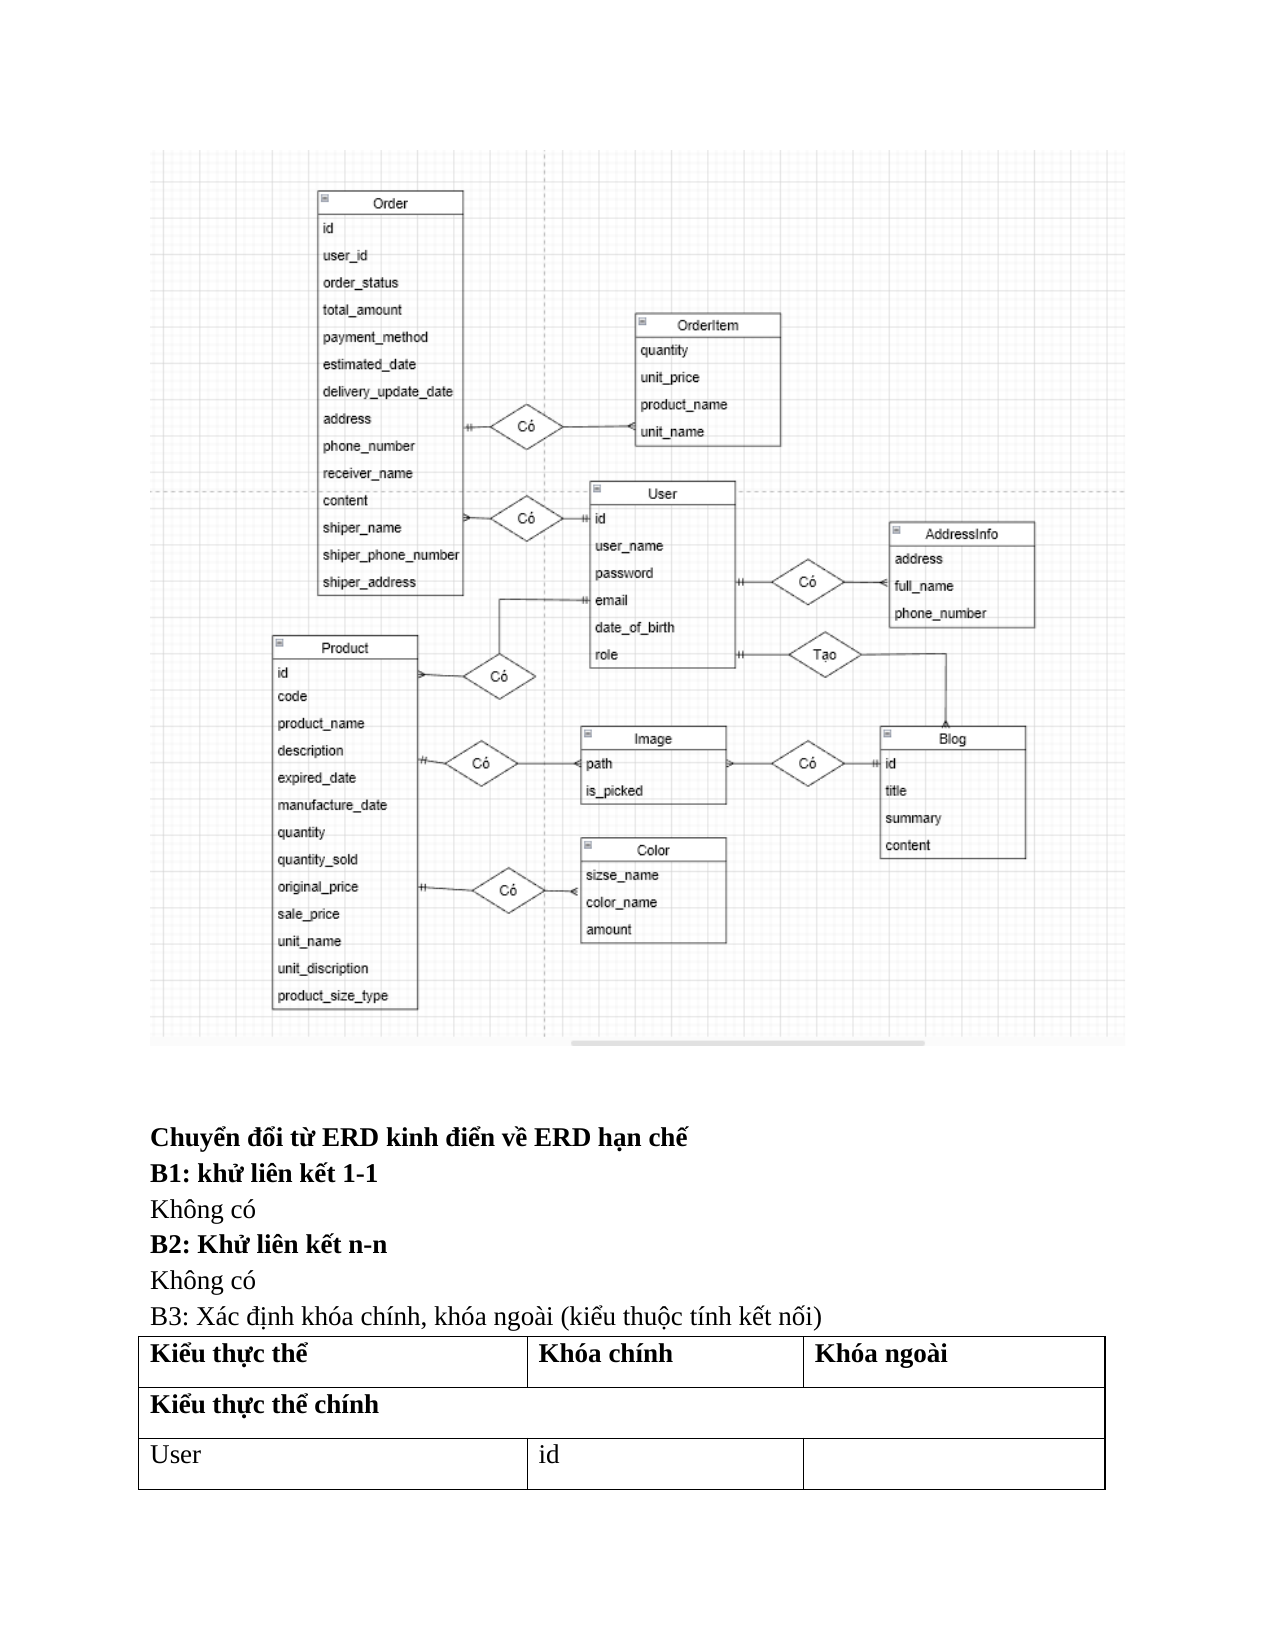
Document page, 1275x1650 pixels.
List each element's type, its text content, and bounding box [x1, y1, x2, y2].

text B1: khử liên kết 1-1 [150, 1157, 1125, 1188]
table_header Khóa ngoài [804, 1337, 1104, 1387]
table_cell Kiểu thực thể chính [139, 1388, 1104, 1438]
table_cell id [528, 1439, 803, 1489]
text Không có [150, 1264, 1125, 1295]
text Không có [150, 1193, 1125, 1224]
table_header Kiểu thực thể [139, 1337, 527, 1387]
picture [150, 150, 1125, 1046]
table_header Khóa chính [528, 1337, 803, 1387]
text B3: Xác định khóa chính, khóa ngoài (kiểu thuộc tính kết nối) [150, 1300, 1125, 1331]
text Chuyển đổi từ ERD kinh điển về ERD hạn chế [150, 1121, 1125, 1152]
table_cell [804, 1439, 1104, 1489]
text B2: Khử liên kết n-n [150, 1228, 1125, 1260]
table_cell User [139, 1439, 527, 1489]
